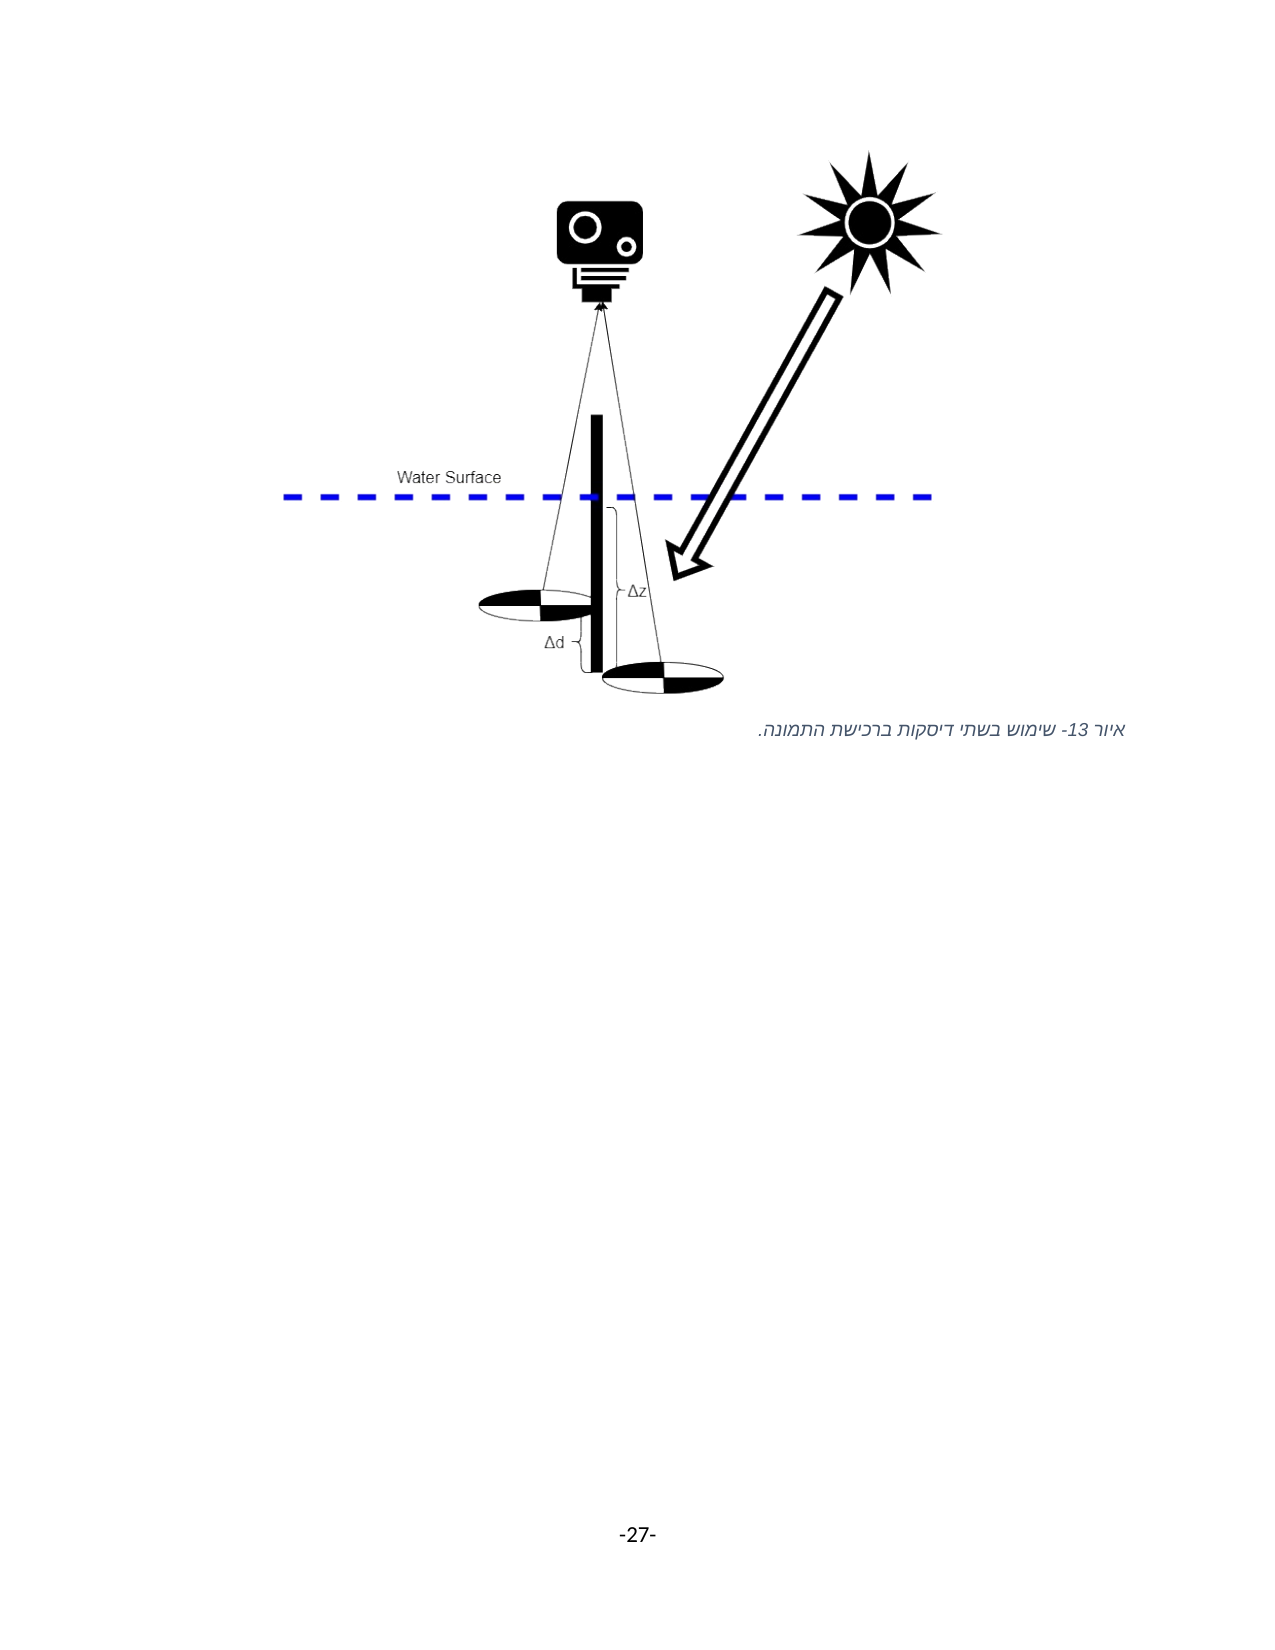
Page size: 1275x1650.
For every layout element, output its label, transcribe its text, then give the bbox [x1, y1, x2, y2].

text איור 13- שימוש בשתי דיסקות ברכישת התמונה. [150, 719, 1125, 741]
picture [281, 150, 994, 701]
